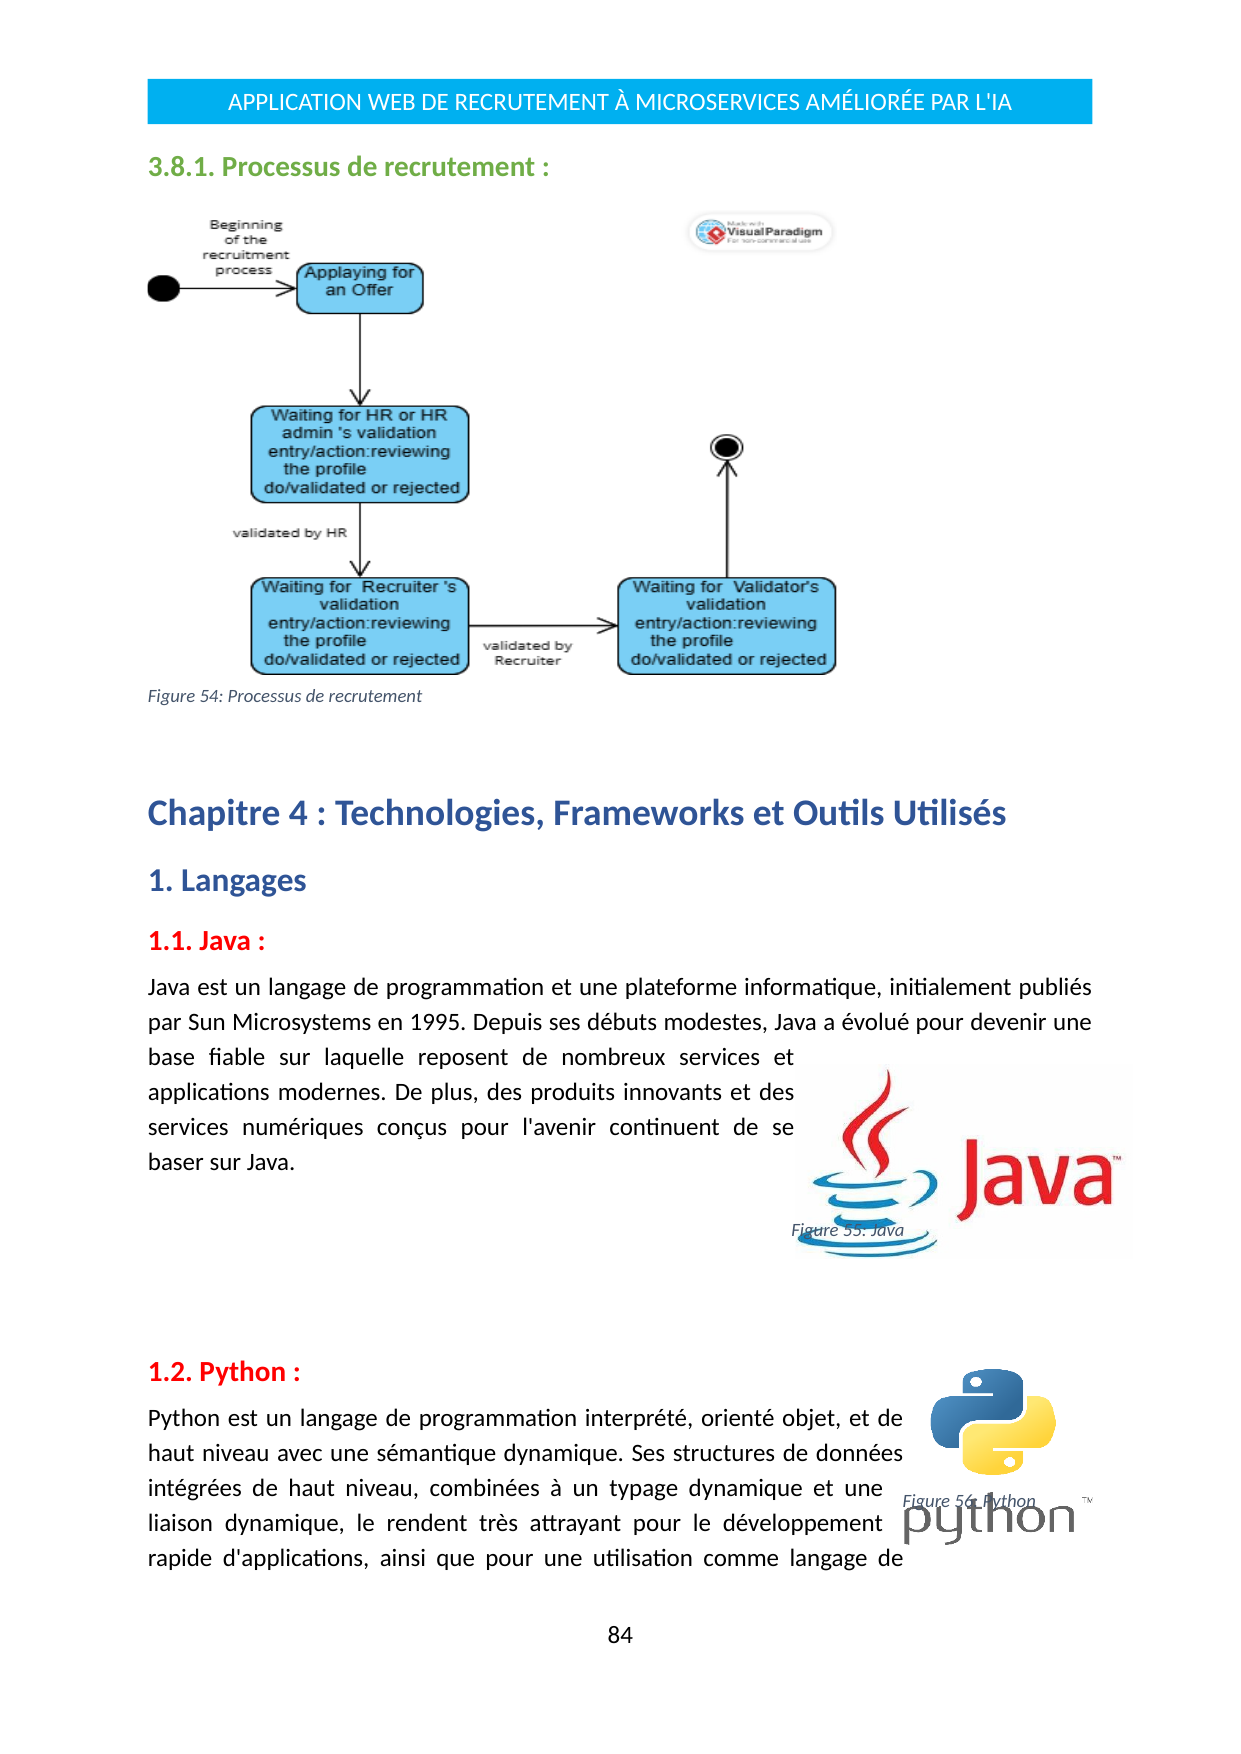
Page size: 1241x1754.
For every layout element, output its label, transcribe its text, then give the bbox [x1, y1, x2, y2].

subtitle 1.1. Java : [148, 922, 1093, 958]
picture [795, 1064, 1133, 1259]
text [148, 1402, 1093, 1573]
text Java est un langage de programmation et une plateforme informatique, initialement publiés par Sun Microsystems en 1995. Depuis ses débuts modestes, Java a évolué pour devenir une base fiable sur laquelle reposent de nombreux services et applications modernes. De plus, des produits innovants et des services numériques conçus pour l'avenir continuent de se baser sur Java. [148, 971, 1093, 1177]
picture [147, 210, 838, 675]
picture [904, 1369, 1093, 1545]
subtitle Chapitre 4 : Technologies, Frameworks et Outils Utilisés [148, 789, 1093, 835]
subtitle 1. Langages [148, 859, 1093, 899]
subtitle 1.2. Python : [148, 1353, 1093, 1389]
subtitle 3.8.1. Processus de recrutement : [148, 148, 1093, 183]
